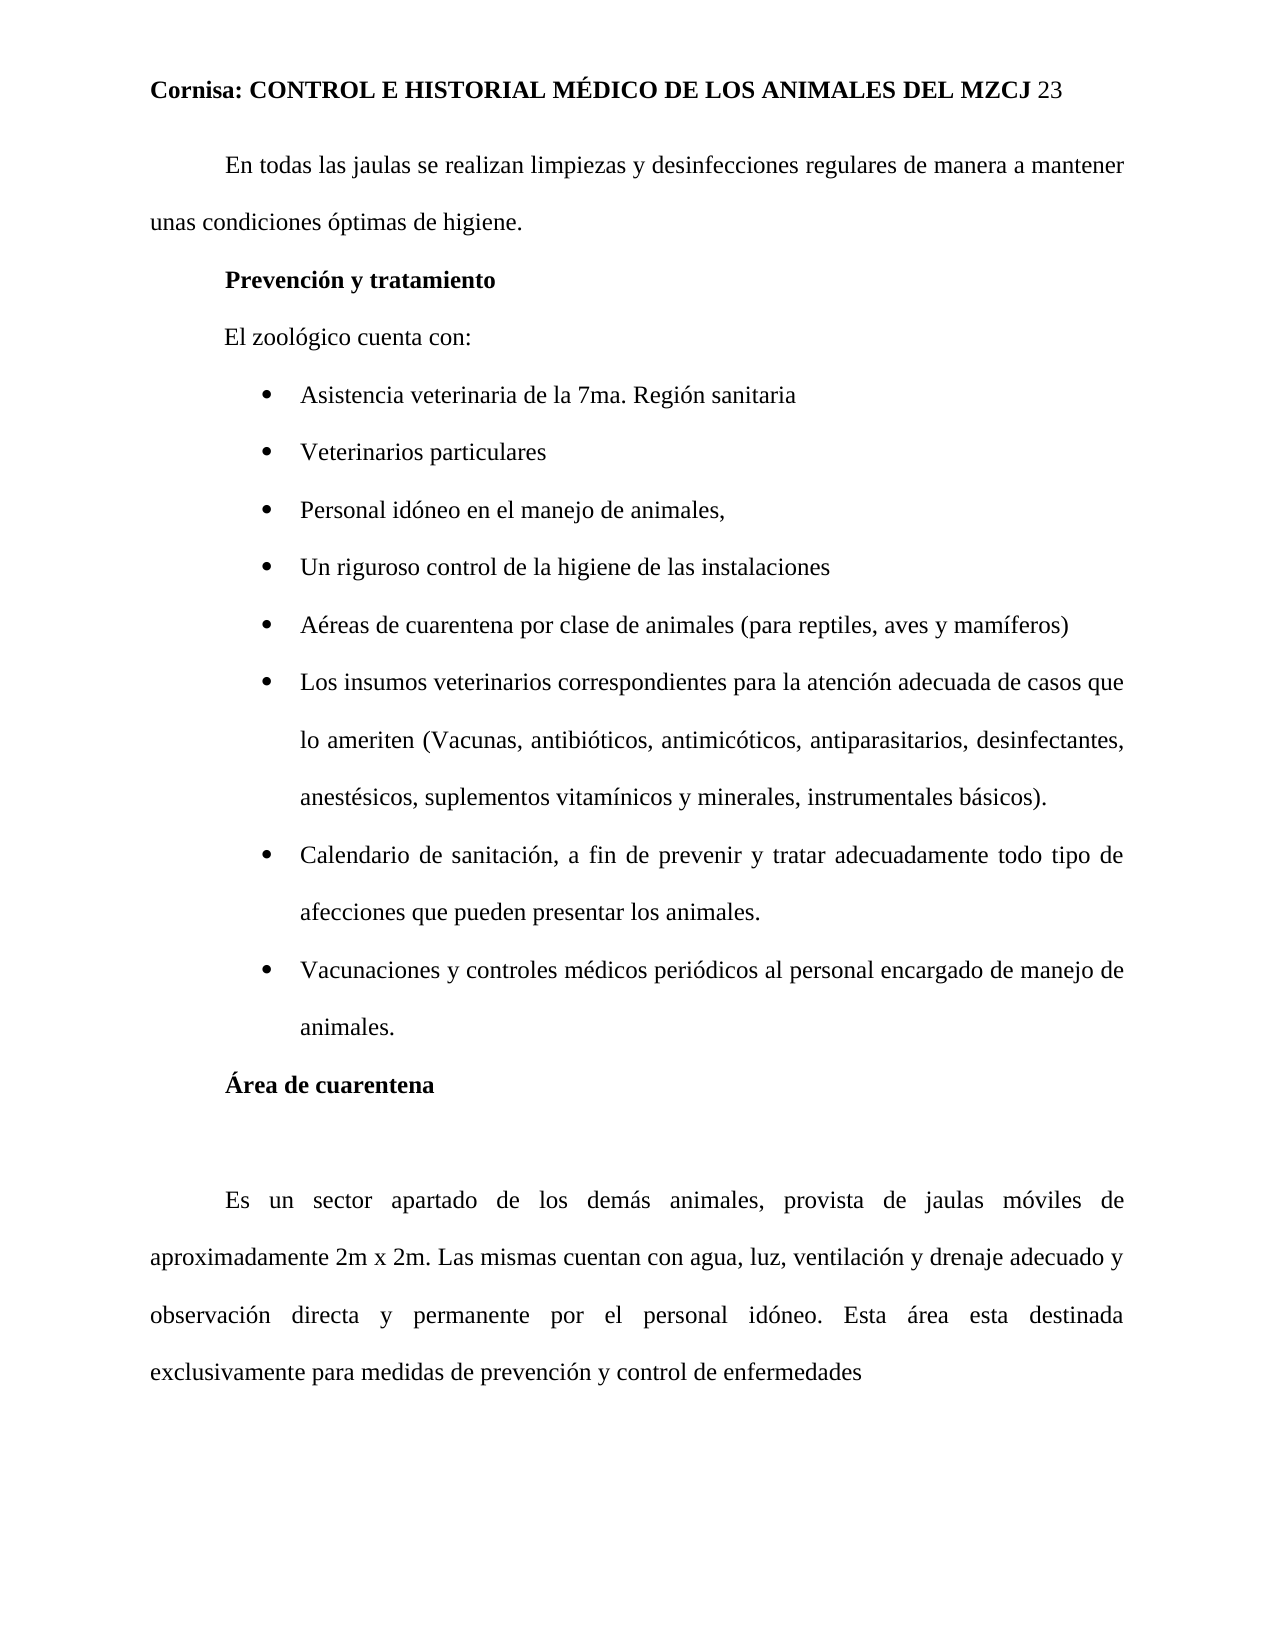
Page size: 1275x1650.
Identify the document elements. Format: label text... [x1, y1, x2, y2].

text En todas las jaulas se realizan limpiezas y desinfecciones regulares de manera a mantener unas condiciones óptimas de higiene. [150, 150, 1125, 236]
list Vacunaciones y controles médicos periódicos al personal encargado de manejo de animales. [262, 955, 1125, 1041]
list Aéreas de cuarentena por clase de animales (para reptiles, aves y mamíferos) [262, 610, 1125, 639]
list Calendario de sanitación, a fin de prevenir y tratar adecuadamente todo tipo de afecciones que pueden presentar los animales. [262, 840, 1125, 926]
subtitle Área de cuarentena [150, 1070, 1125, 1099]
list Asistencia veterinaria de la 7ma. Región sanitaria [262, 380, 1125, 409]
list Un riguroso control de la higiene de las instalaciones [262, 552, 1125, 581]
text Es un sector apartado de los demás animales, provista de jaulas móviles de aproximadamente 2m x 2m. Las mismas cuentan con agua, luz, ventilación y drenaje adecuado y observación directa y permanente por el personal idóneo. Esta área esta destinada exclusivamente para medidas de prevención y control de enfermedades [150, 1185, 1125, 1386]
list Personal idóneo en el manejo de animales, [262, 495, 1125, 524]
list Los insumos veterinarios correspondientes para la atención adecuada de casos que lo ameriten (Vacunas, antibióticos, antimicóticos, antiparasitarios, desinfectantes, anestésicos, suplementos vitamínicos y minerales, instrumentales básicos). [262, 667, 1125, 811]
list Veterinarios particulares [262, 437, 1125, 466]
subtitle Prevención y tratamiento [150, 265, 1125, 294]
text El zoológico cuenta con: [150, 322, 1125, 351]
